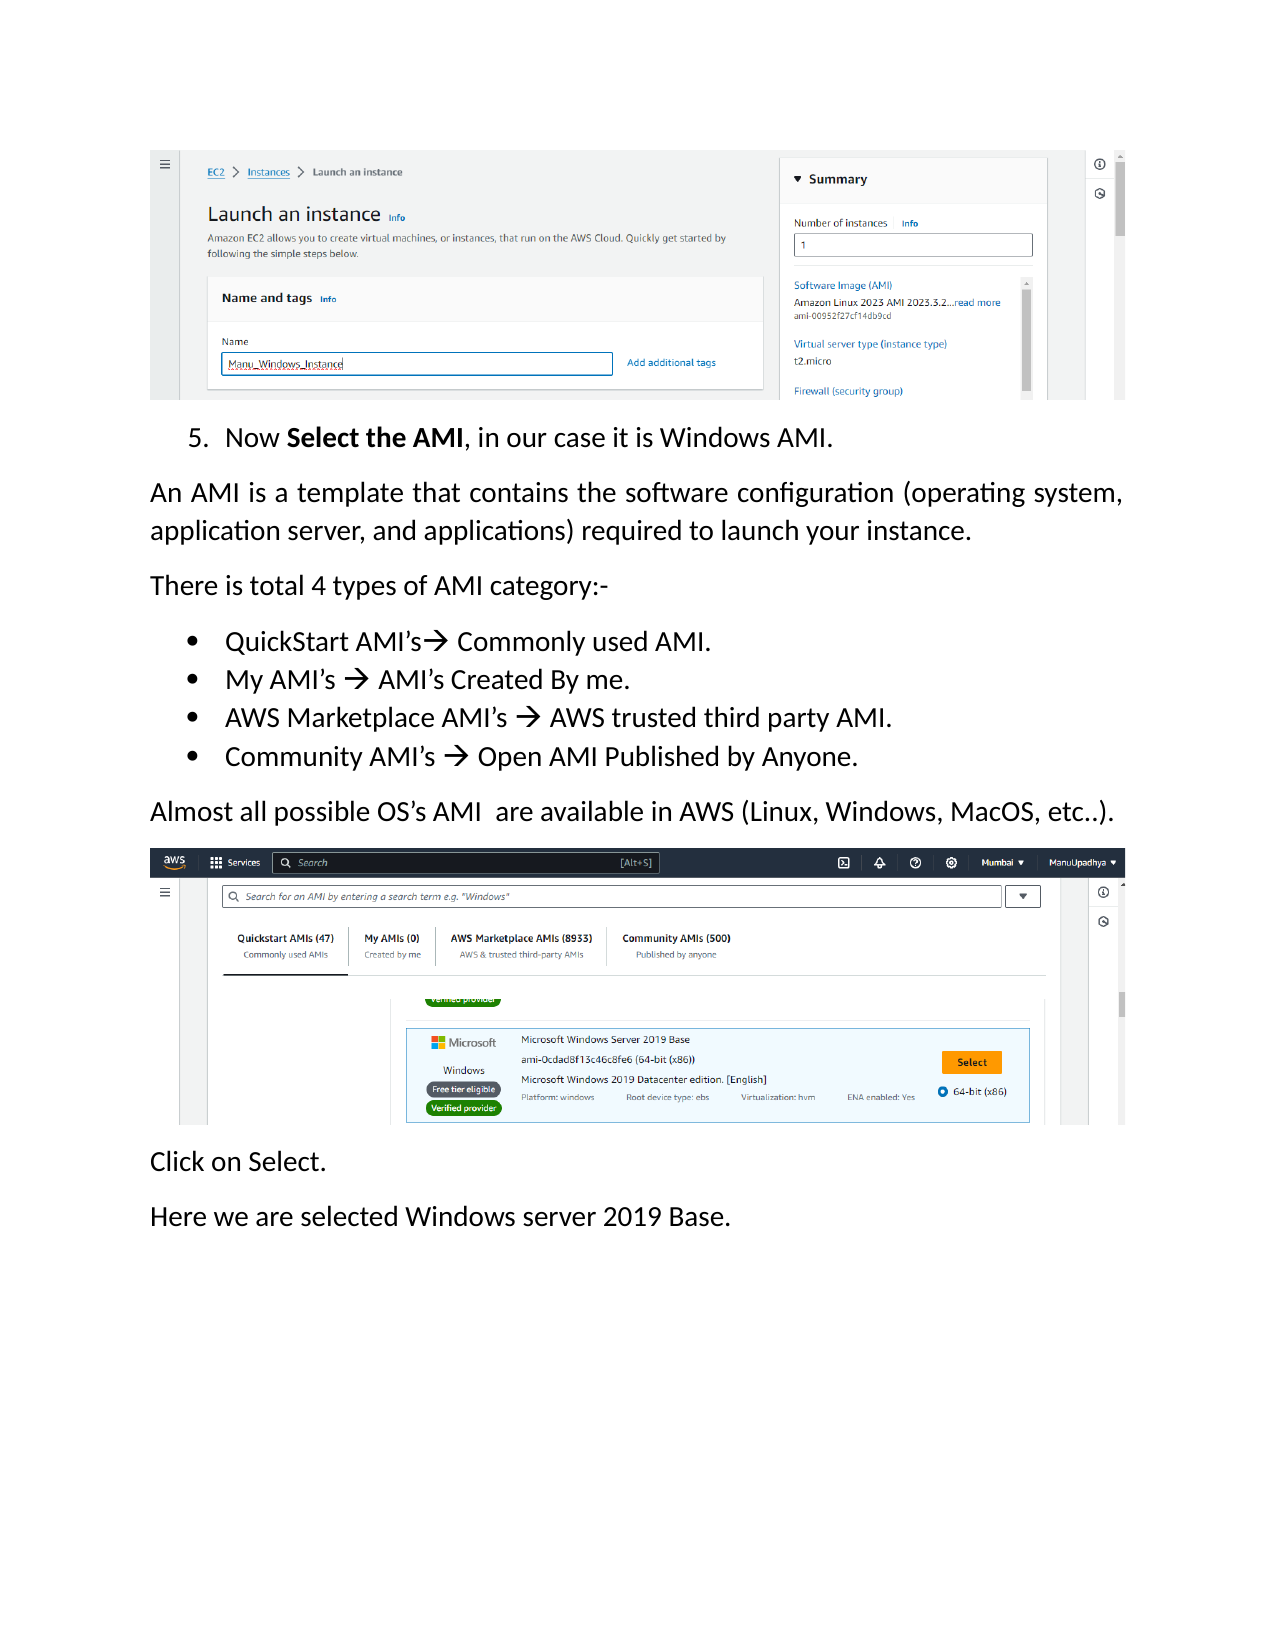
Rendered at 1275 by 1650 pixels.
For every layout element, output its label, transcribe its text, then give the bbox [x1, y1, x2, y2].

text Here we are selected Windows server 2019 Base. [150, 1198, 1125, 1234]
text Almost all possible OS’s AMI are available in AWS (Linux, Windows, MacOS, etc..). [150, 793, 1125, 829]
list AWS Marketplace AMI’s AWS trusted third party AMI. [187, 699, 1125, 735]
picture [150, 848, 1125, 1125]
picture [150, 150, 1125, 400]
text Click on Select. [150, 1143, 1125, 1179]
list Community AMI’s Open AMI Published by Anyone. [187, 738, 1125, 773]
text There is total 4 types of AMI category:- [150, 567, 1125, 603]
list QuickStart AMI’s Commonly used AMI. [187, 623, 1125, 658]
text An AMI is a template that contains the software configuration (operating system, application server, and applications) required to launch your instance. [150, 474, 1125, 548]
list My AMI’s AMI’s Created By me. [187, 661, 1125, 697]
list Now Select the AMI, in our case it is Windows AMI. [187, 419, 1125, 454]
